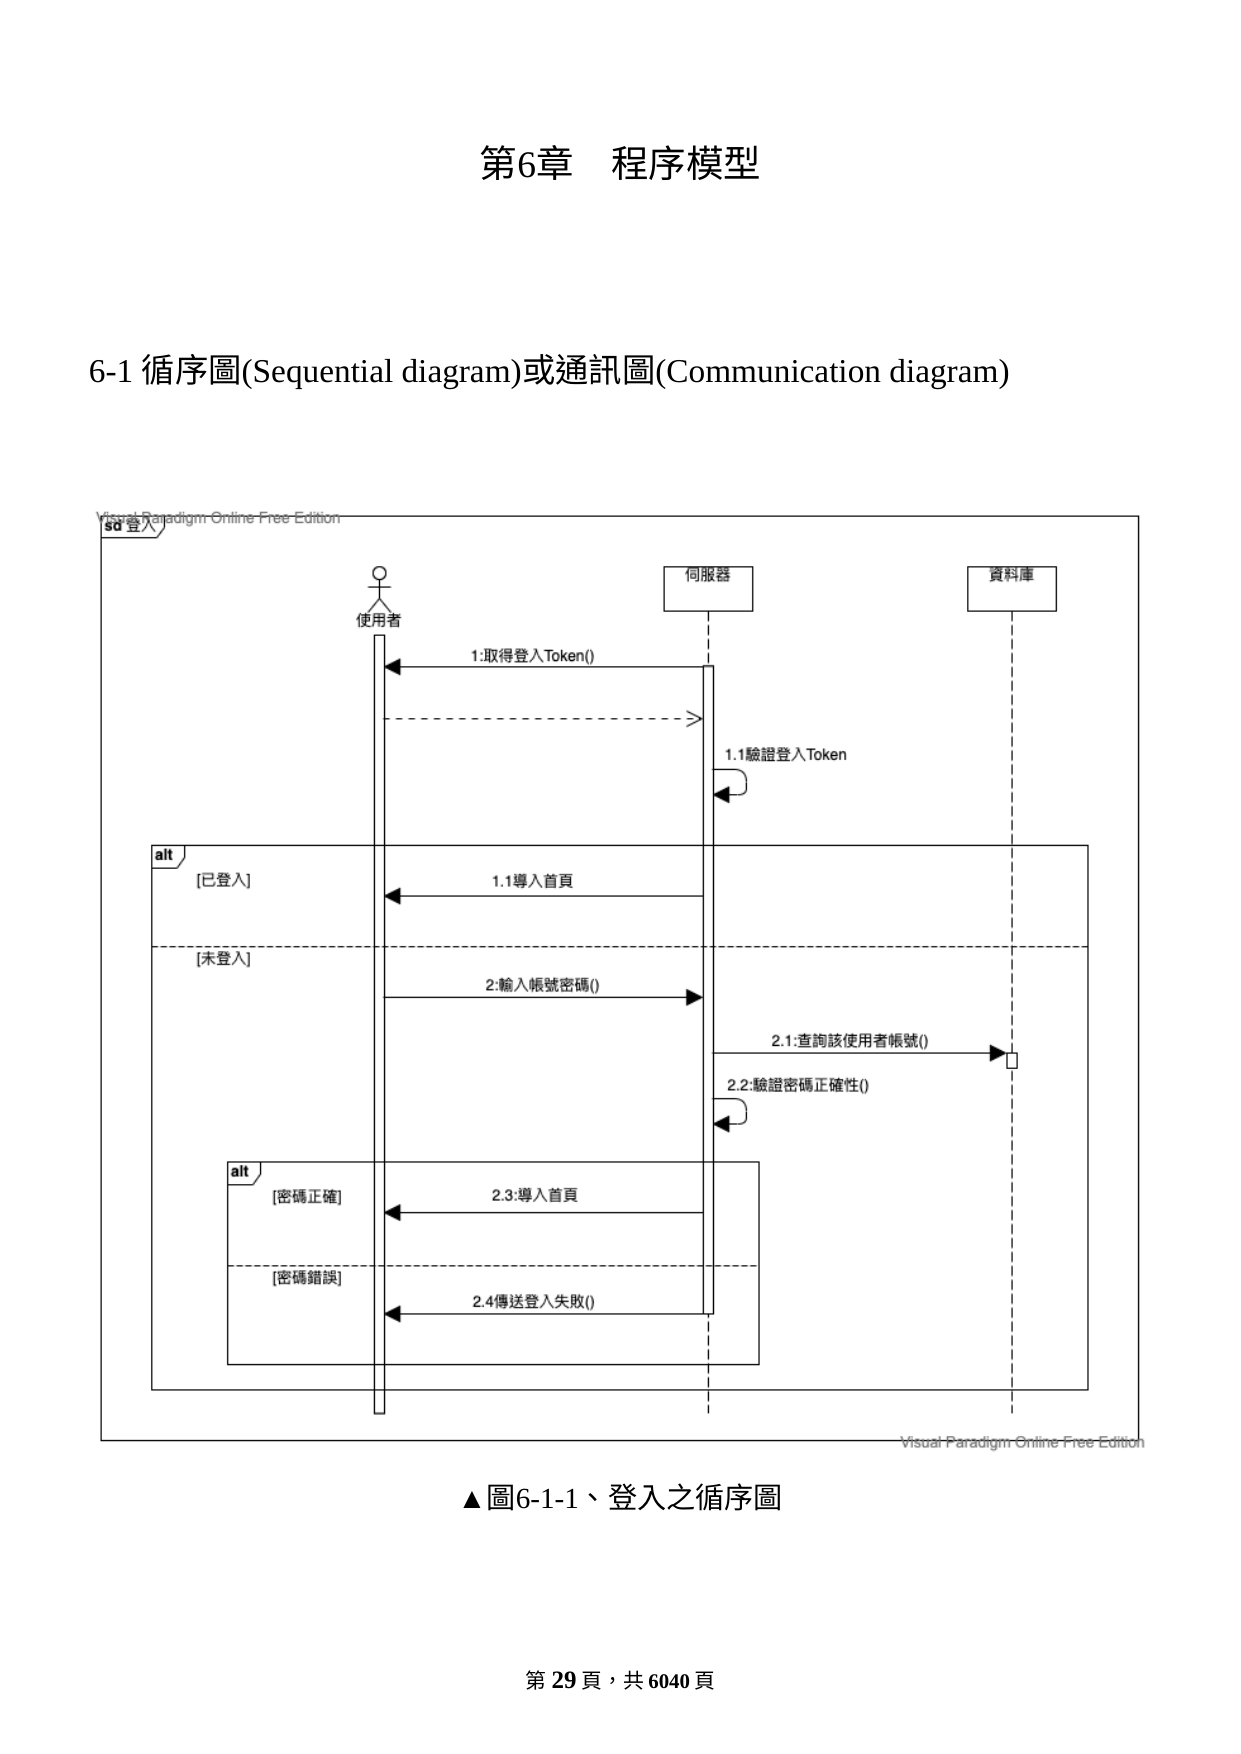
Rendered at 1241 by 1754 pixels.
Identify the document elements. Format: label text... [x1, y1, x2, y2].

picture [88, 503, 1152, 1454]
subtitle 循序圖(Sequential diagram)或通訊圖(Communication diagram) [89, 328, 1152, 407]
subtitle 程序模型 [89, 121, 1152, 201]
